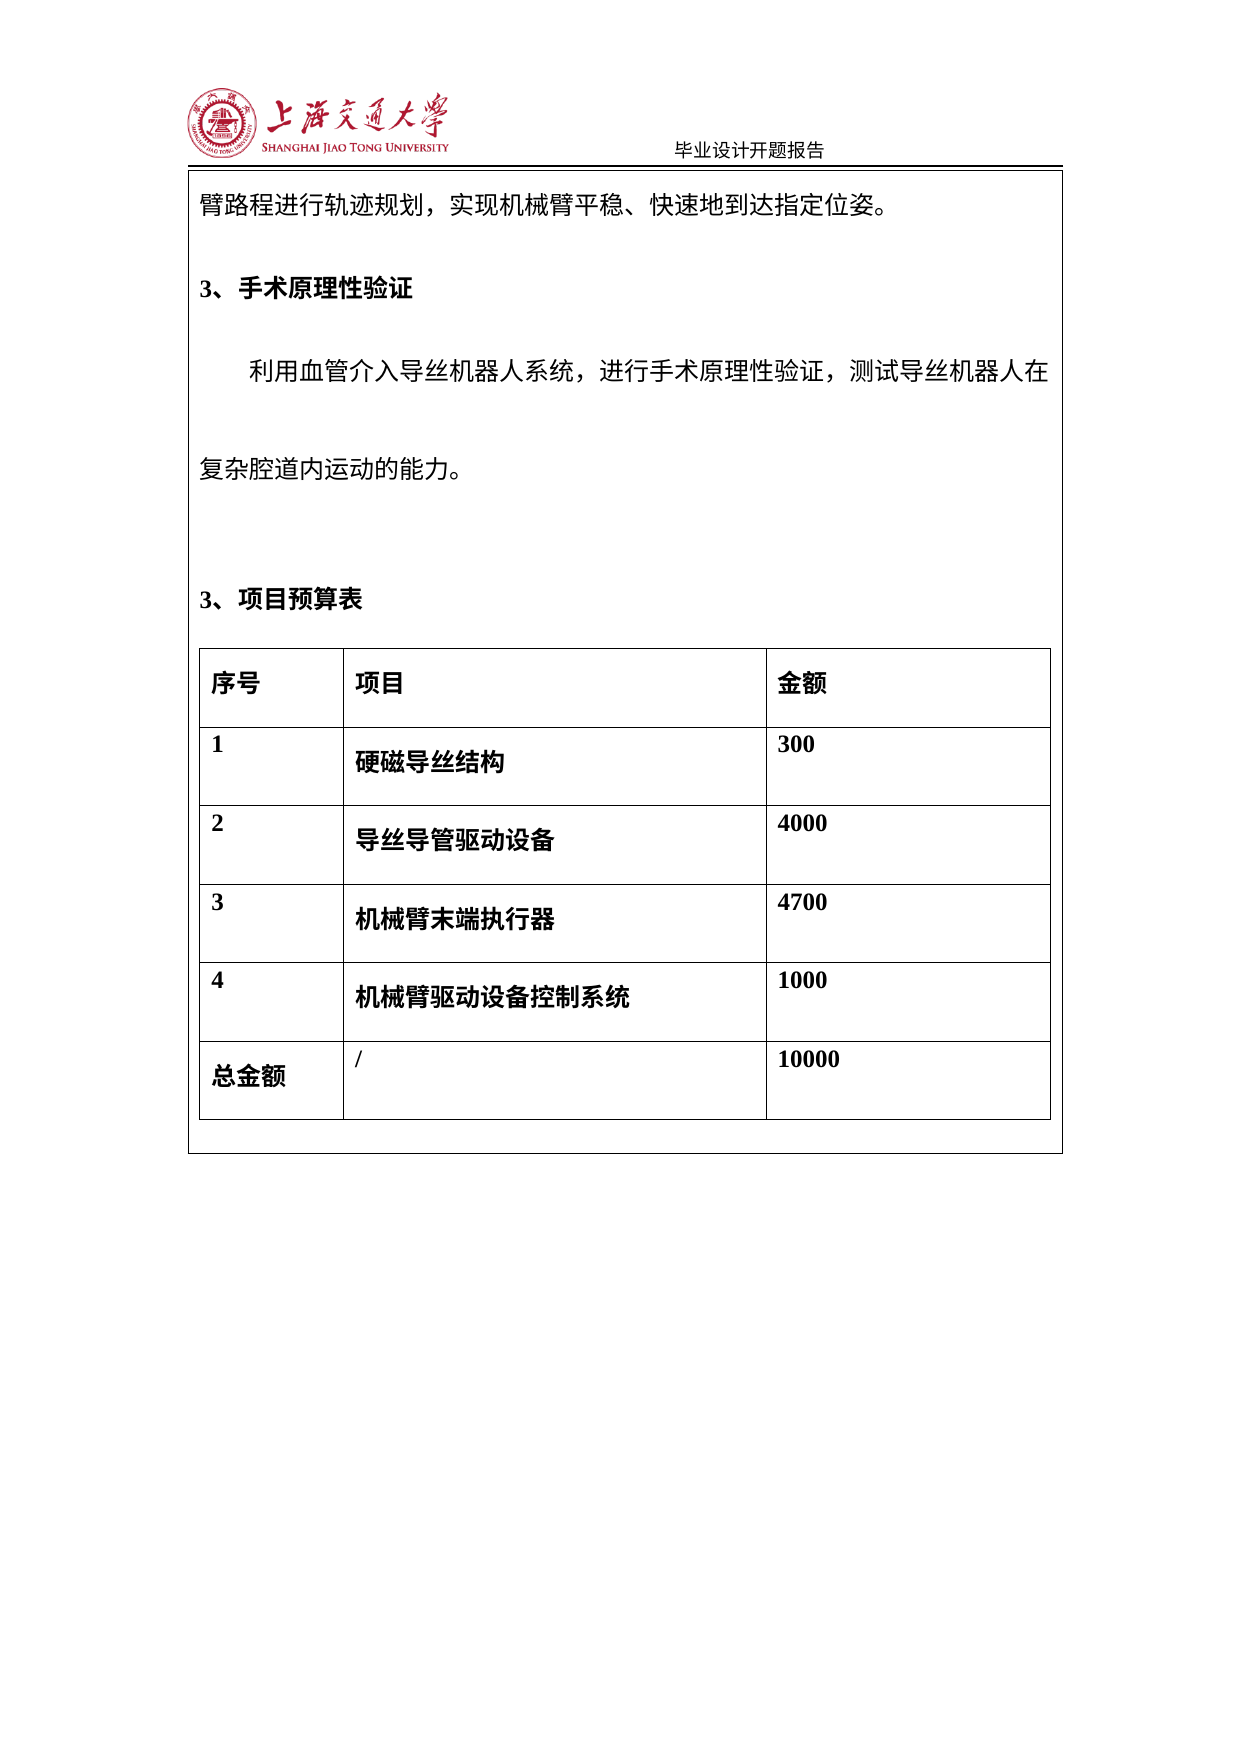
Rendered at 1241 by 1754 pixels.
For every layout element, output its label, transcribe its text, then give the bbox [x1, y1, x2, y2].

picture [187, 88, 449, 158]
